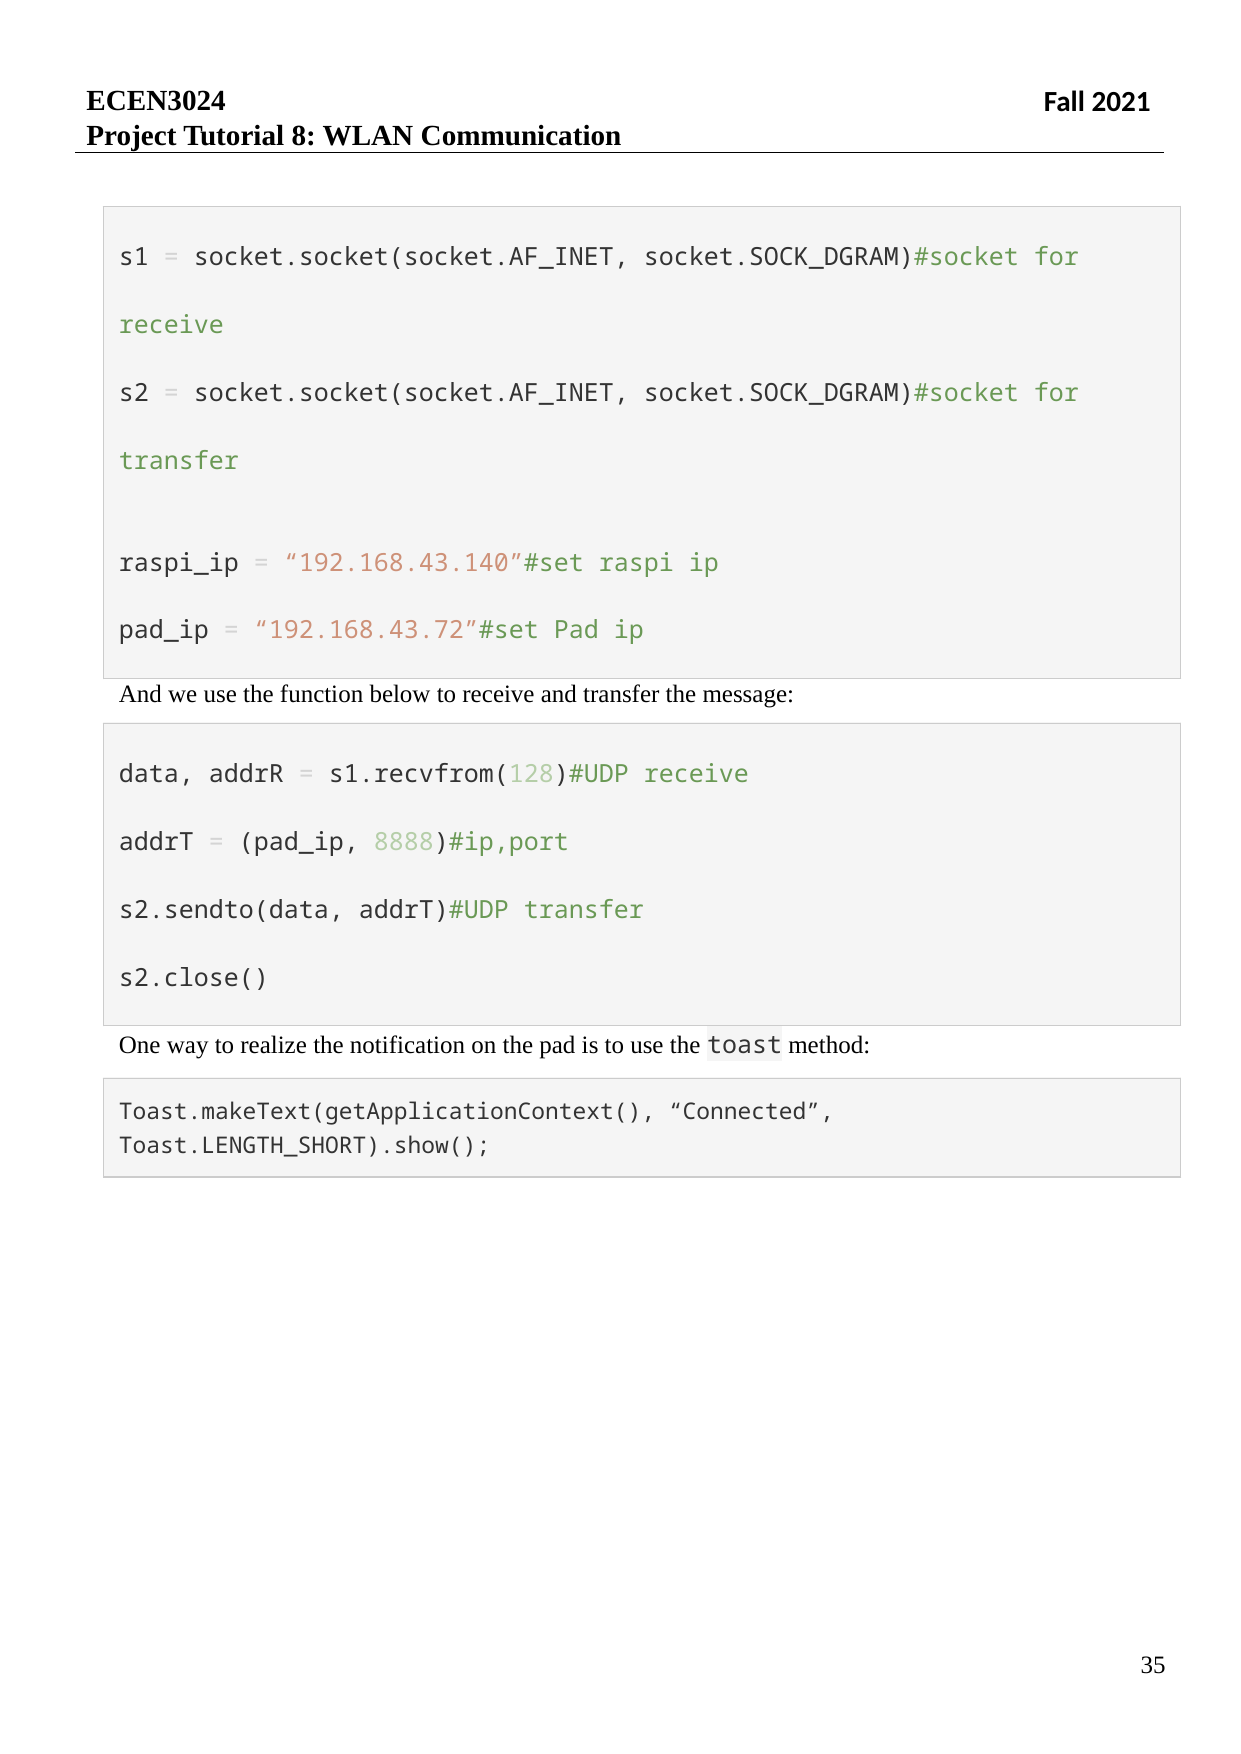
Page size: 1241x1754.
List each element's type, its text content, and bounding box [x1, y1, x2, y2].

text raspi_ip = “192.168.43.140”#set raspi ip [104, 511, 1180, 579]
text And we use the function below to receive and transfer the message: [75, 679, 1165, 708]
text One way to realize the notification on the pad is to use the toast method: [782, 1026, 1165, 1061]
text One way to realize the notification on the pad is to use the toast method: [75, 1026, 707, 1061]
text s1 = socket.socket(socket.AF_INET, socket.SOCK_DGRAM)#socket for receive [104, 207, 1180, 341]
text s2 = socket.socket(socket.AF_INET, socket.SOCK_DGRAM)#socket for transfer [104, 341, 1180, 477]
text Toast.makeText(getApplicationContext(), “Connected”, Toast.LENGTH_SHORT).show(); [104, 1079, 1180, 1176]
text s2.close() [104, 926, 1180, 1025]
text pad_ip = “192.168.43.72”#set Pad ip [104, 579, 1180, 678]
text addrT = (pad_ip, 8888)#ip,port [104, 790, 1180, 858]
text data, addrR = s1.recvfrom(128)#UDP receive [104, 724, 1180, 790]
text s2.sendto(data, addrT)#UDP transfer [104, 858, 1180, 926]
